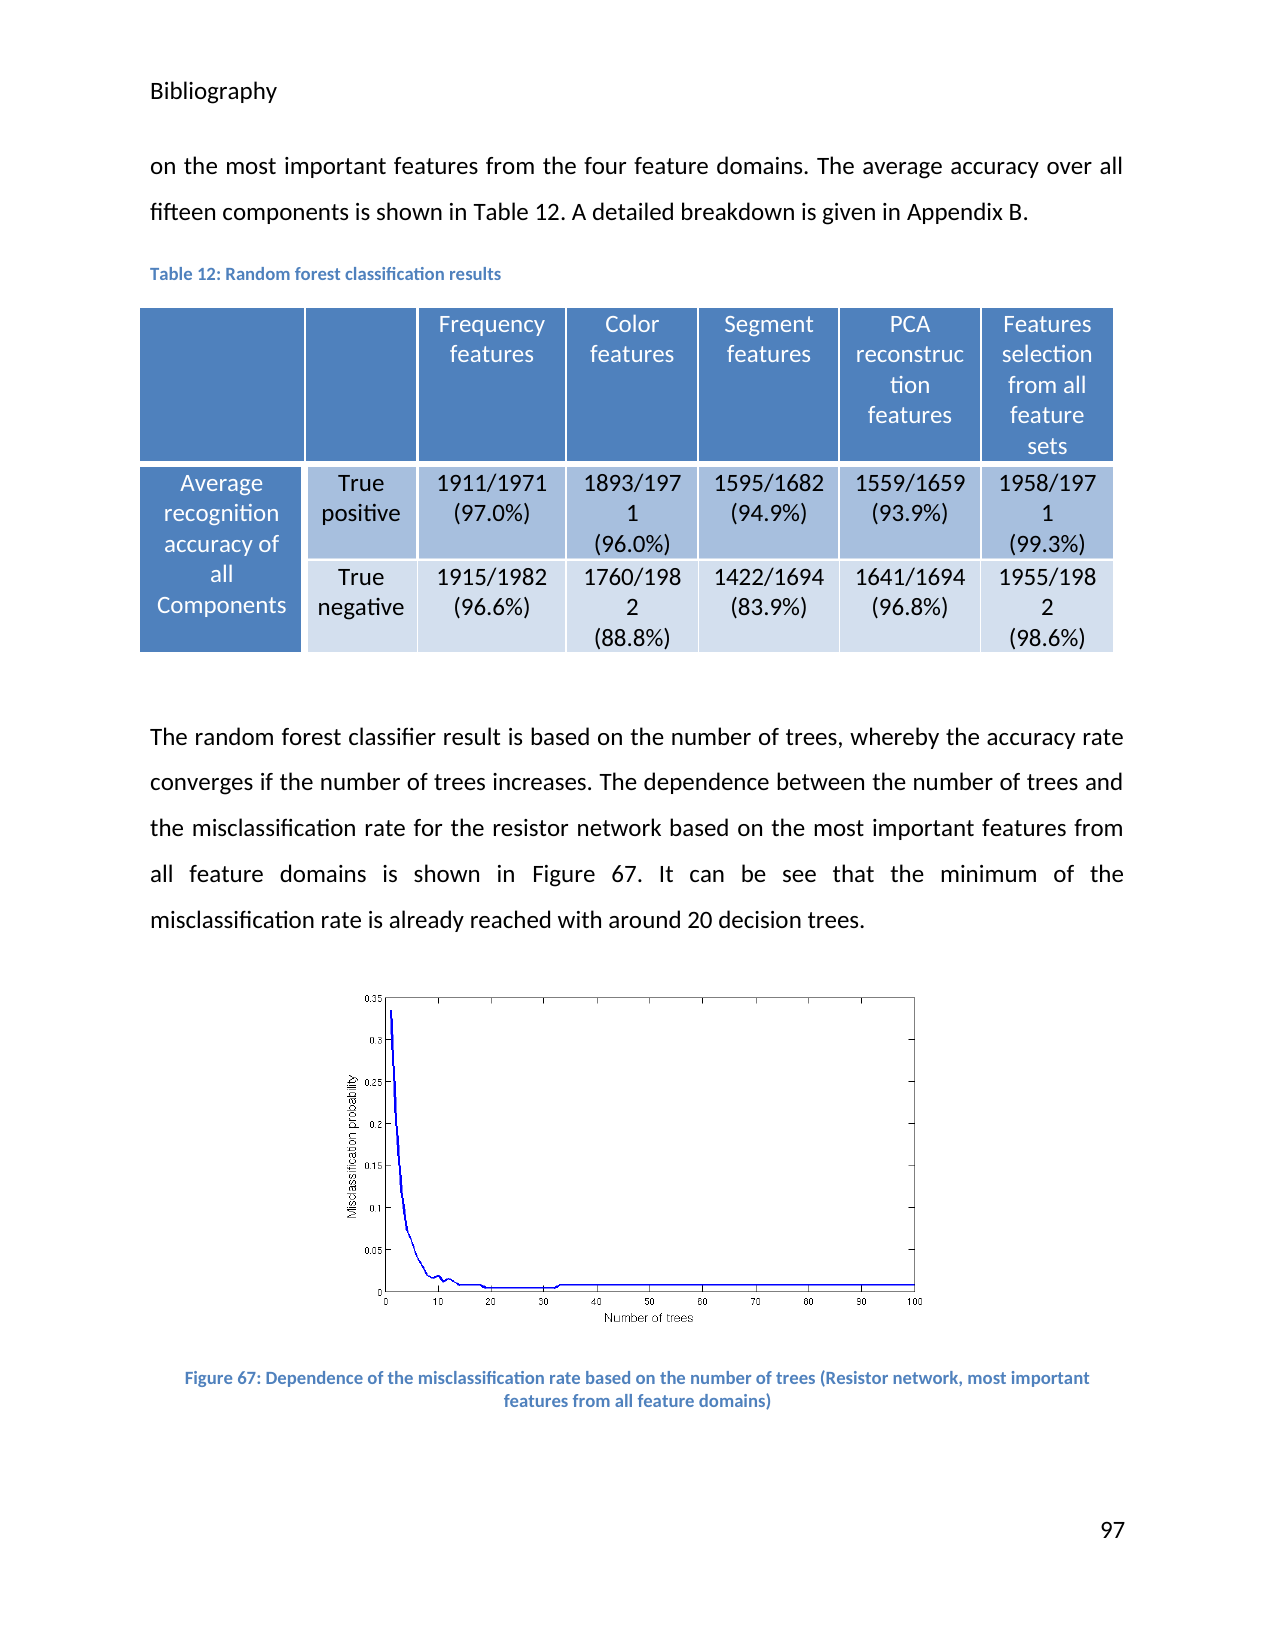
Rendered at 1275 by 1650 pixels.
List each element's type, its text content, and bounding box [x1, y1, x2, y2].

table_cell 1955/1982 (98.6%) [981, 561, 1113, 652]
table_cell True negative [308, 561, 417, 652]
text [150, 150, 1125, 226]
table_cell 1559/1659 (93.9%) [840, 467, 980, 558]
text The random forest classifier result is based on the number of trees, whereby the accuracy rate converges if the number of trees increases. The dependence between the number of trees and the misclassification rate for the resistor network based on the most important features from all feature domains is shown in Figure 67. It can be see that the minimum of the misclassification rate is already reached with around 20 decision trees. [150, 721, 1125, 934]
table_cell 1641/1694 (96.8%) [840, 561, 980, 652]
table_header PCA reconstruction features [840, 308, 980, 461]
table_cell Average recognition accuracy of all Components [140, 467, 301, 652]
table_cell True positive [308, 467, 416, 558]
table_header [140, 308, 304, 461]
table_cell 1911/1971 (97.0%) [419, 467, 565, 558]
table_cell 1893/1971 (96.0%) [567, 467, 697, 558]
table_header Features selection from all feature sets [982, 308, 1113, 461]
table_cell 1915/1982 (96.6%) [418, 561, 565, 652]
table_cell 1760/1982 (88.8%) [567, 561, 698, 652]
table_header Color features [567, 308, 697, 461]
table_cell 1422/1694 (83.9%) [699, 561, 839, 652]
table_header [306, 308, 416, 461]
table_cell 1958/1971 (99.3%) [982, 467, 1113, 558]
table_cell 1595/1682 (94.9%) [699, 467, 838, 558]
table_header Segment features [699, 308, 838, 461]
table_header Frequency features [419, 308, 565, 461]
picture [296, 970, 979, 1331]
